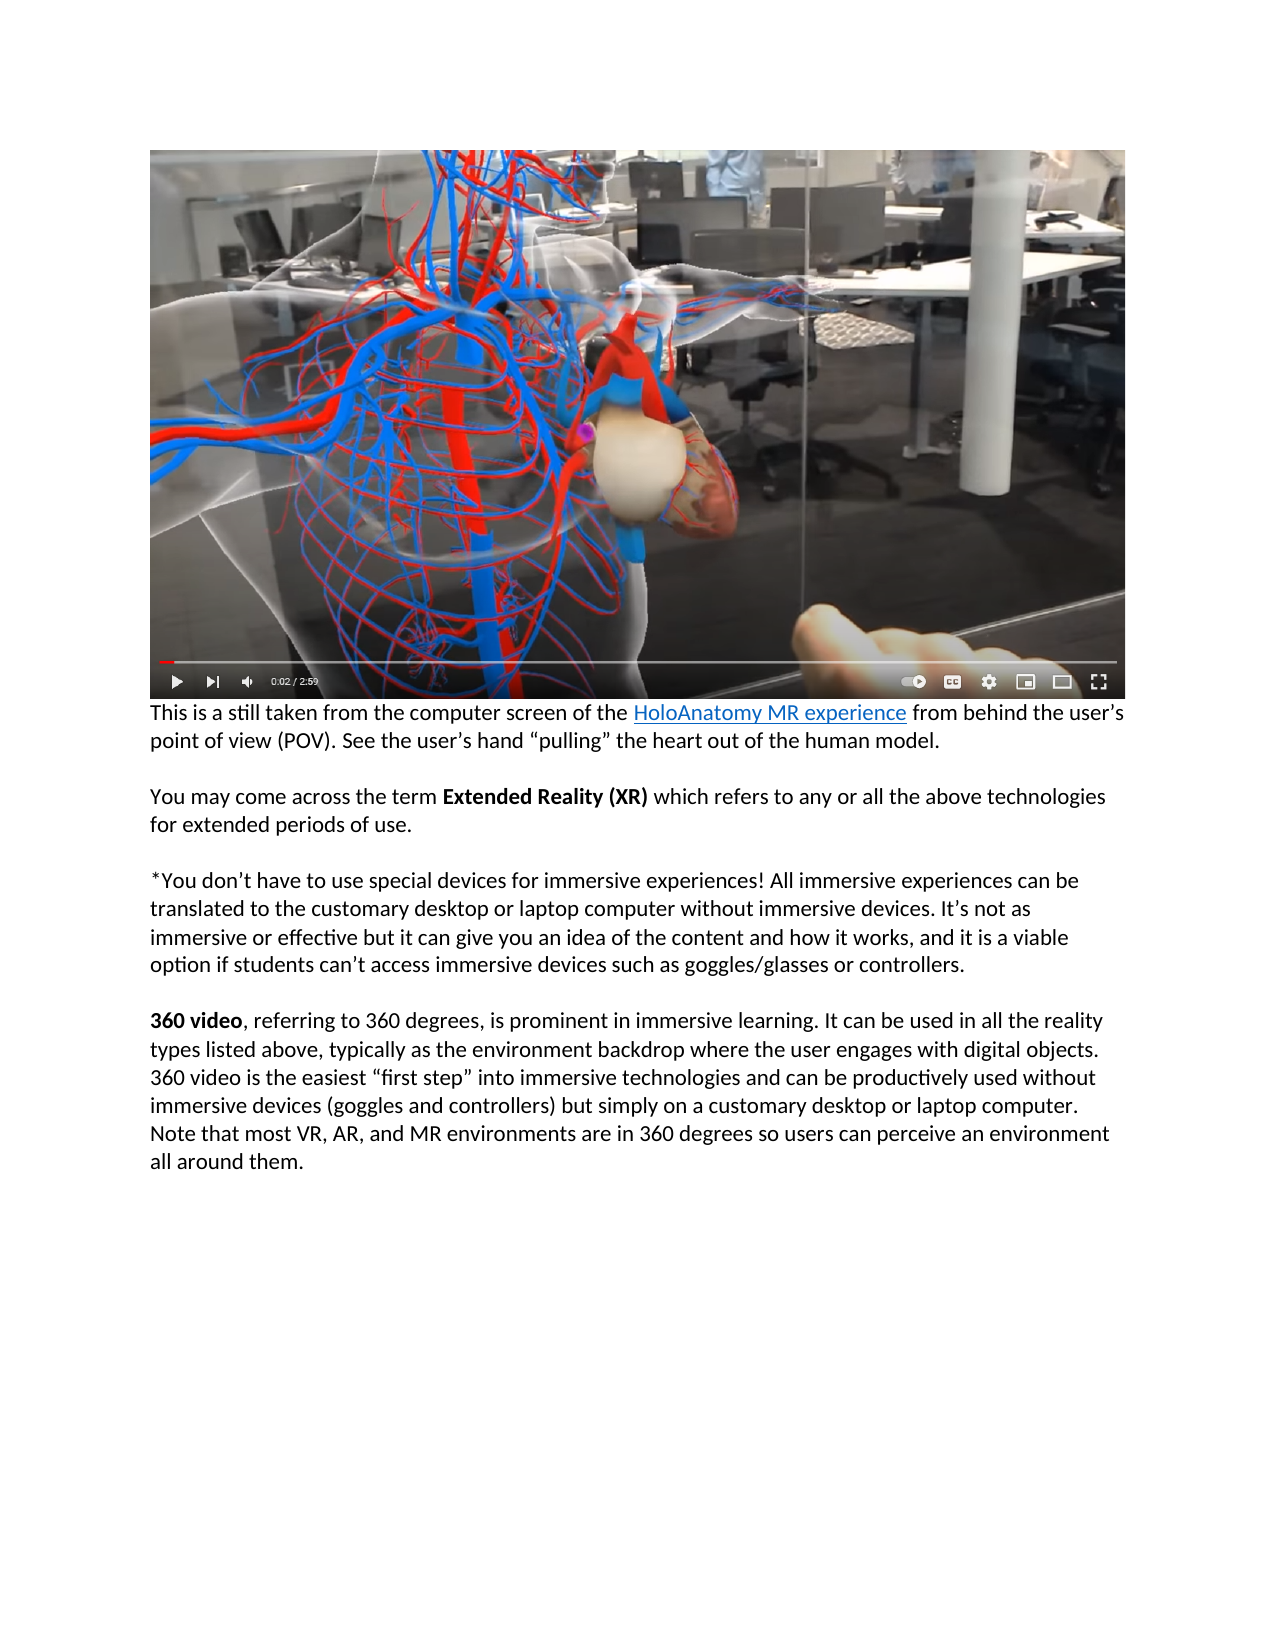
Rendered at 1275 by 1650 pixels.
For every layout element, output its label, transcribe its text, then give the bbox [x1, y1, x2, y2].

text This is a still taken from the computer screen of the HoloAnatomy MR experience from behind the user’s point of view (POV). See the user’s hand “pulling” the heart out of the human model. [150, 699, 1125, 754]
picture [150, 150, 1125, 699]
text 360 video, referring to 360 degrees, is prominent in immersive learning. It can be used in all the reality types listed above, typically as the environment backdrop where the user engages with digital objects. 360 video is the easiest “first step” into immersive technologies and can be productively used without immersive devices (goggles and controllers) but simply on a customary desktop or laptop computer. Note that most VR, AR, and MR environments are in 360 degrees so users can perceive an environment all around them. [150, 1007, 1125, 1175]
text *You don’t have to use special devices for immersive experiences! All immersive experiences can be translated to the customary desktop or laptop computer without immersive devices. It’s not as immersive or effective but it can give you an idea of the content and how it works, and it is a viable option if students can’t access immersive devices such as goggles/glasses or controllers. [150, 867, 1125, 979]
text You may come across the term Extended Reality (XR) which refers to any or all the above technologies for extended periods of use. [150, 782, 1125, 838]
